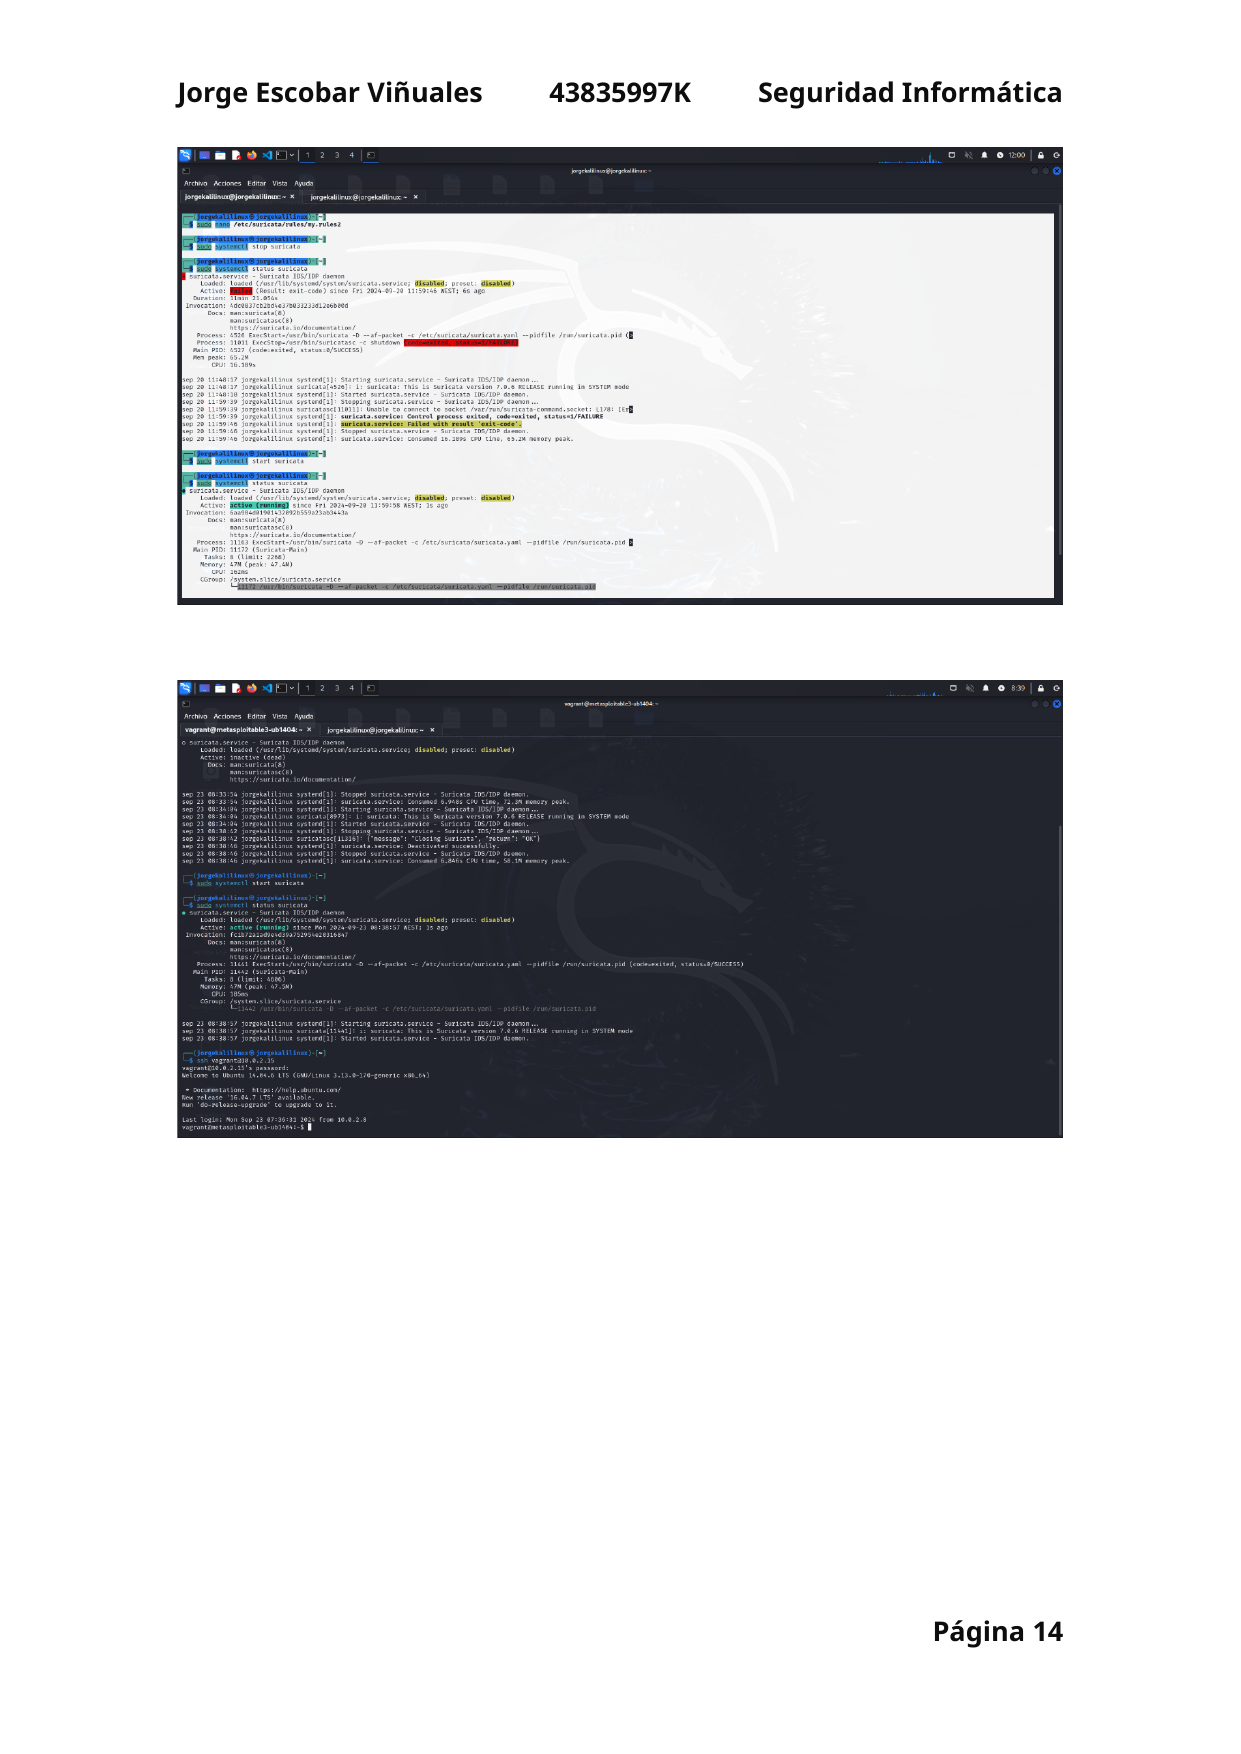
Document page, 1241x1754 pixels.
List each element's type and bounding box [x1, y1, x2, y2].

picture [177, 147, 1063, 605]
picture [177, 680, 1063, 1138]
